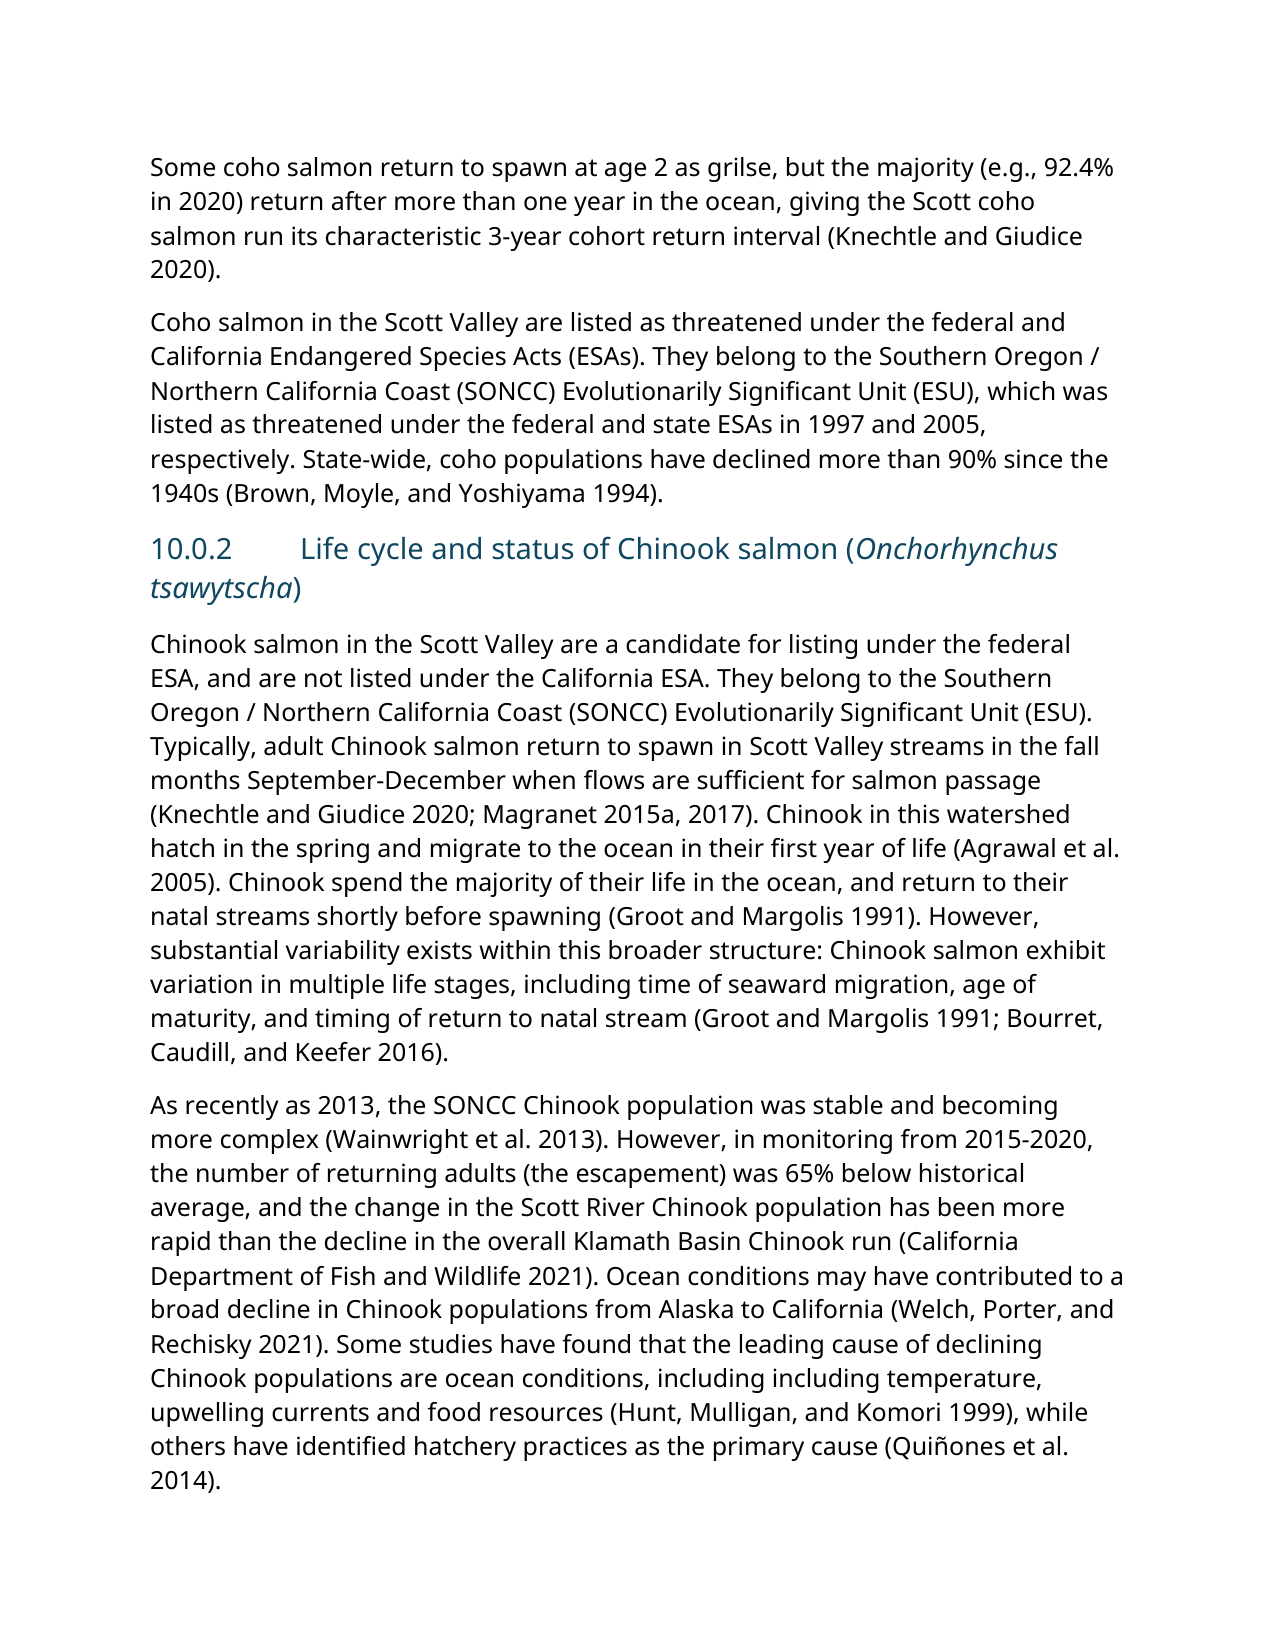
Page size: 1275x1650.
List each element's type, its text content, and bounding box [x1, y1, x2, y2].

text Coho salmon in the Scott Valley are listed as threatened under the federal and California Endangered Species Acts (ESAs). They belong to the Southern Oregon / Northern California Coast (SONCC) Evolutionarily Significant Unit (ESU), which was listed as threatened under the federal and state ESAs in 1997 and 2005, respectively. State-wide, coho populations have declined more than 90% since the 1940s (Brown, Moyle, and Yoshiyama 1994). [150, 305, 1125, 509]
text Chinook salmon in the Scott Valley are a candidate for listing under the federal ESA, and are not listed under the California ESA. They belong to the Southern Oregon / Northern California Coast (SONCC) Evolutionarily Significant Unit (ESU). Typically, adult Chinook salmon return to spawn in Scott Valley streams in the fall months September-December when flows are sufficient for salmon passage (Knechtle and Giudice 2020; Magranet 2015a, 2017). Chinook in this watershed hatch in the spring and migrate to the ocean in their first year of life (Agrawal et al. 2005). Chinook spend the majority of their life in the ocean, and return to their natal streams shortly before spawning (Groot and Margolis 1991). However, substantial variability exists within this broader structure: Chinook salmon exhibit variation in multiple life stages, including time of seaward migration, age of maturity, and timing of return to natal stream (Groot and Margolis 1991; Bourret, Caudill, and Keefer 2016). [150, 626, 1125, 1069]
text As recently as 2013, the SONCC Chinook population was stable and becoming more complex (Wainwright et al. 2013). However, in monitoring from 2015-2020, the number of returning adults (the escapement) was 65% below historical average, and the change in the Scott River Chinook population has been more rapid than the decline in the overall Klamath Basin Chinook run (California Department of Fish and Wildlife 2021). Ocean conditions may have contributed to a broad decline in Chinook populations from Alaska to California (Welch, Porter, and Rechisky 2021). Some studies have found that the leading cause of declining Chinook populations are ocean conditions, including including temperature, upwelling currents and food resources (Hunt, Mulligan, and Komori 1999), while others have identified hatchery practices as the primary cause (Quiñones et al. 2014). [150, 1088, 1125, 1497]
subtitle 10.0.2 Life cycle and status of Chinook salmon (Onchorhynchus tsawytscha) [150, 528, 1125, 607]
text Some coho salmon return to spawn at age 2 as grilse, but the majority (e.g., 92.4% in 2020) return after more than one year in the ocean, giving the Scott coho salmon run its characteristic 3-year cohort return interval (Knechtle and Giudice 2020). [150, 150, 1125, 286]
